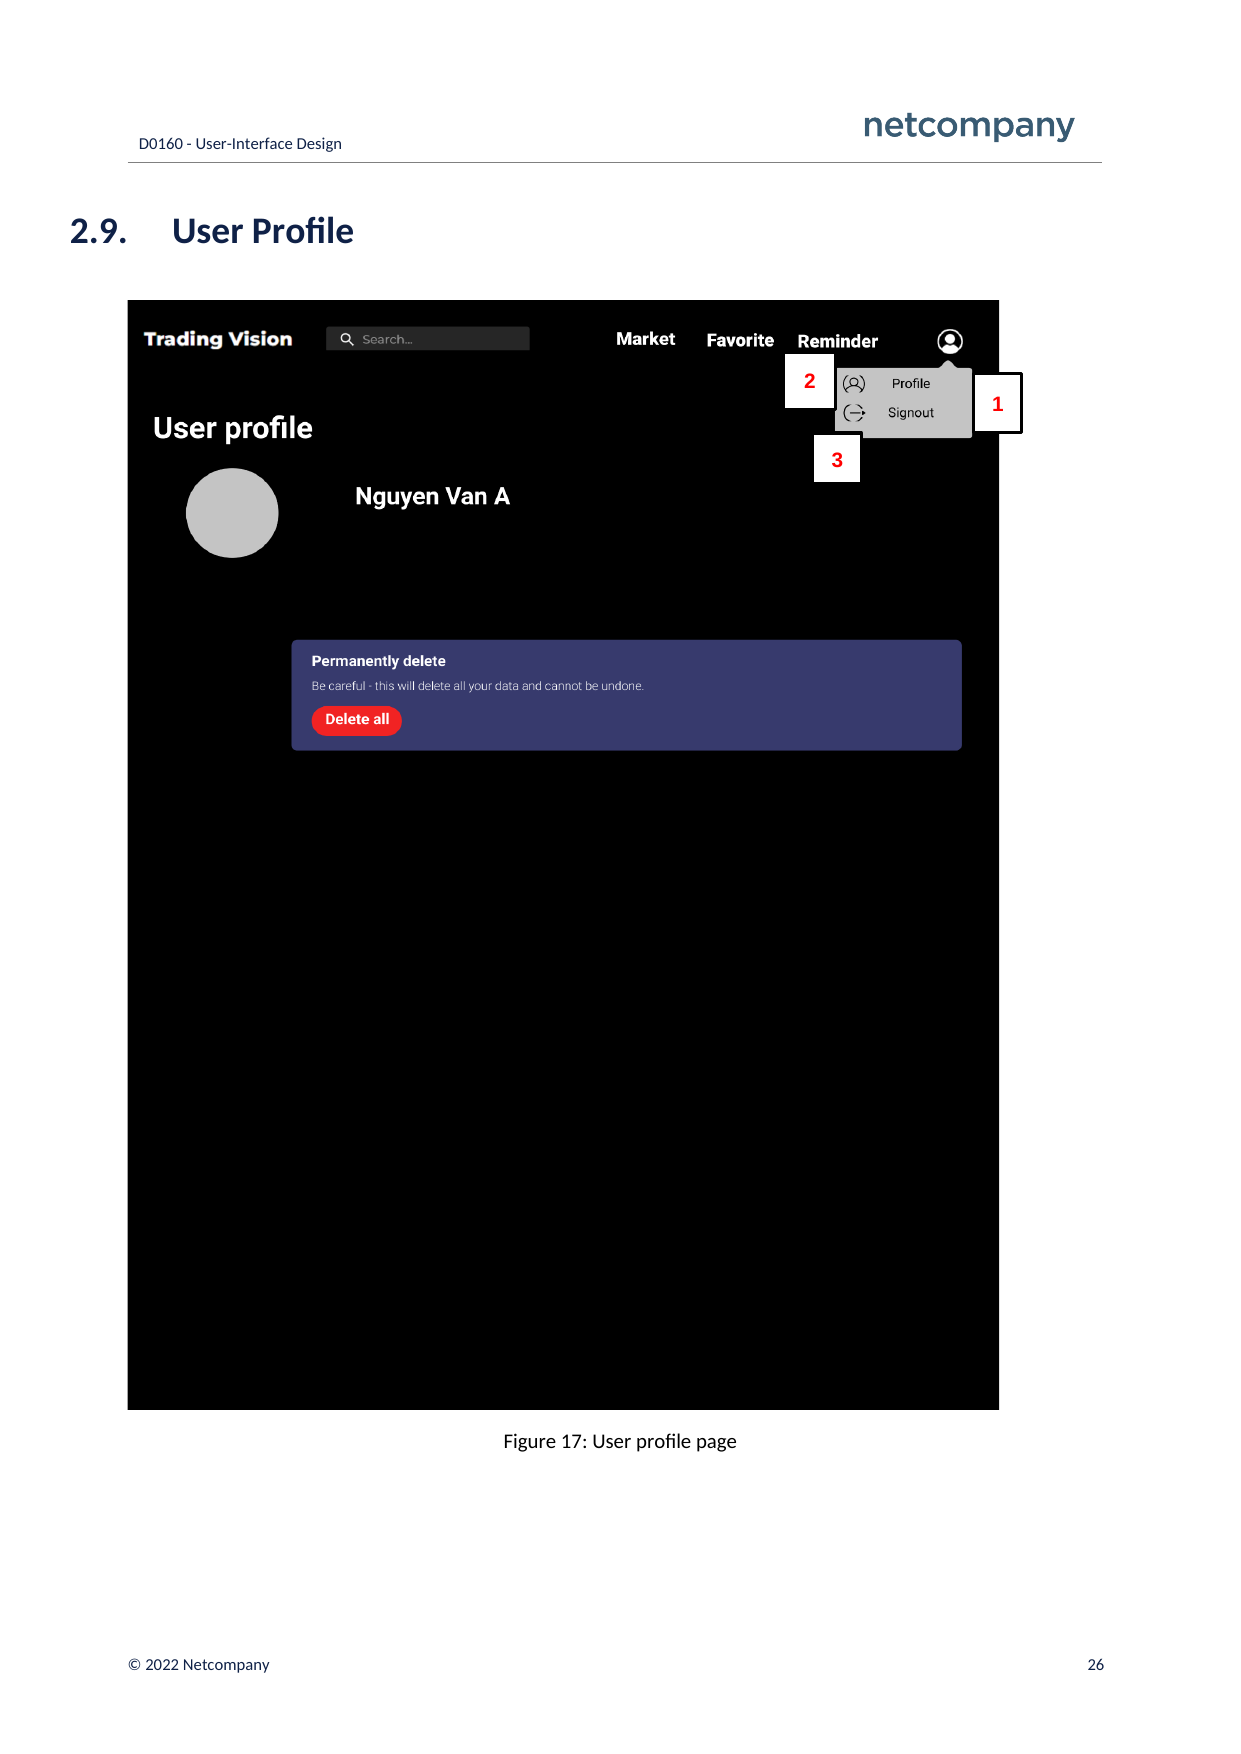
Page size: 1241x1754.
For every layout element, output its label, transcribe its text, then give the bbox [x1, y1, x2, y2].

subtitle User Profile [127, 207, 1113, 253]
text Figure 17: User profile page [127, 1428, 1113, 1454]
picture [847, 102, 1092, 150]
picture [127, 300, 1000, 1410]
